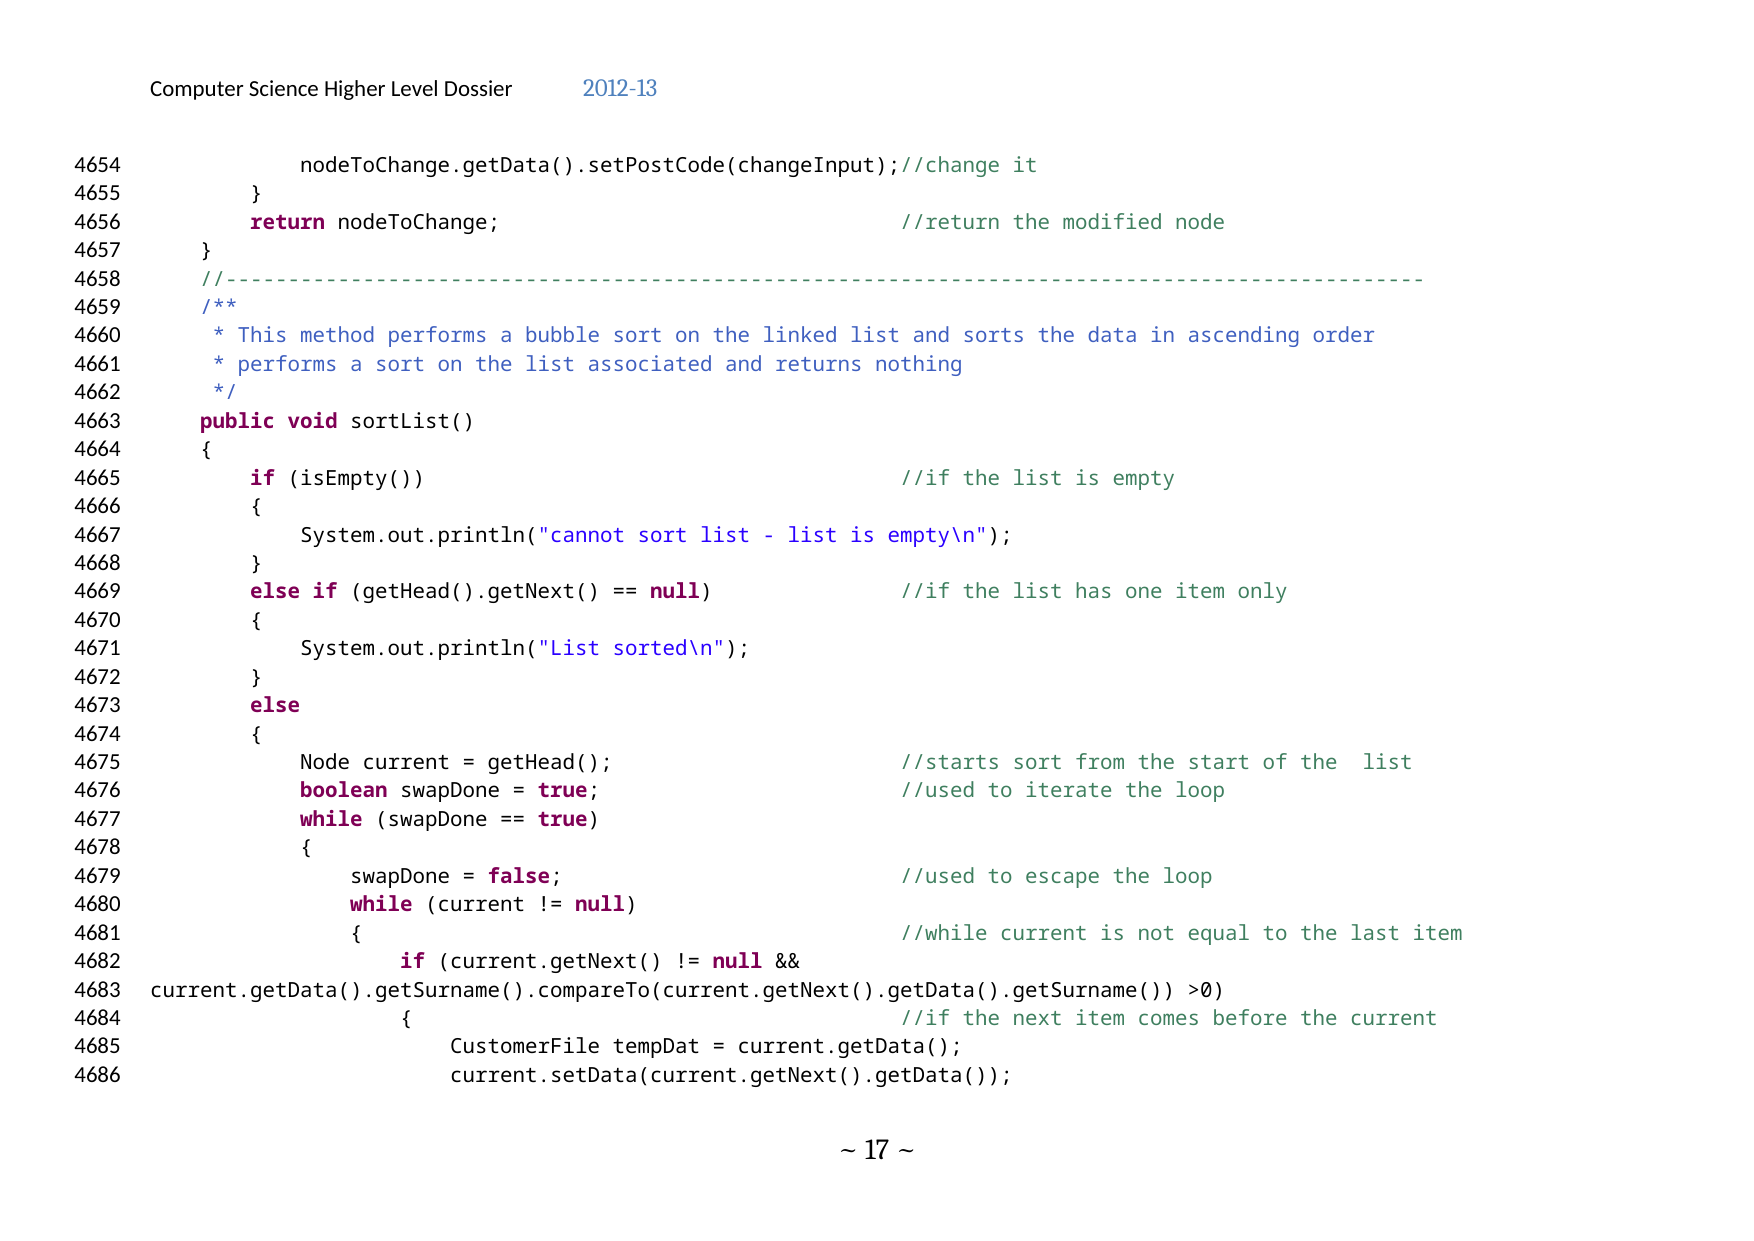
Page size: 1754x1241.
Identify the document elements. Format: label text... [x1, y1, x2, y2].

text { [150, 491, 1604, 520]
text if (isEmpty()) //if the list is empty [150, 463, 1604, 491]
text Node current = getHead(); //starts sort from the start of the list [150, 747, 1604, 776]
text System.out.println("List sorted\n"); [150, 633, 1604, 662]
text * performs a sort on the list associated and returns nothing [150, 349, 1604, 377]
text } [150, 178, 1604, 207]
text CustomerFile tempDat = current.getData(); [150, 1032, 1604, 1060]
text current.setData(current.getNext().getData()); [150, 1060, 1604, 1088]
text * This method performs a bubble sort on the linked list and sorts the data in ascending order [150, 321, 1604, 349]
text //------------------------------------------------------------------------------------------------ [150, 264, 1604, 292]
text else if (getHead().getNext() == null) //if the list has one item only [150, 577, 1604, 605]
text { [150, 832, 1604, 861]
text } [150, 235, 1604, 264]
text swapDone = false; //used to escape the loop [150, 861, 1604, 889]
text } [150, 662, 1604, 690]
text { //if the next item comes before the current [150, 1003, 1604, 1032]
text while (current != null) [150, 889, 1604, 918]
text System.out.println("cannot sort list - list is empty\n"); [150, 520, 1604, 548]
text { //while current is not equal to the last item [150, 918, 1604, 946]
text return nodeToChange; //return the modified node [150, 207, 1604, 235]
text while (swapDone == true) [150, 804, 1604, 832]
text { [150, 605, 1604, 633]
text */ [150, 377, 1604, 406]
text /** [150, 292, 1604, 321]
text { [150, 434, 1604, 463]
text nodeToChange.getData().setPostCode(changeInput);//change it [150, 150, 1604, 178]
text } [150, 548, 1604, 577]
text else [150, 690, 1604, 719]
text { [150, 719, 1604, 747]
text if (current.getNext() != null && current.getData().getSurname().compareTo(current.getNext().getData().getSurname()) >0) [150, 946, 1604, 1003]
text public void sortList() [150, 406, 1604, 434]
text boolean swapDone = true; //used to iterate the loop [150, 776, 1604, 804]
